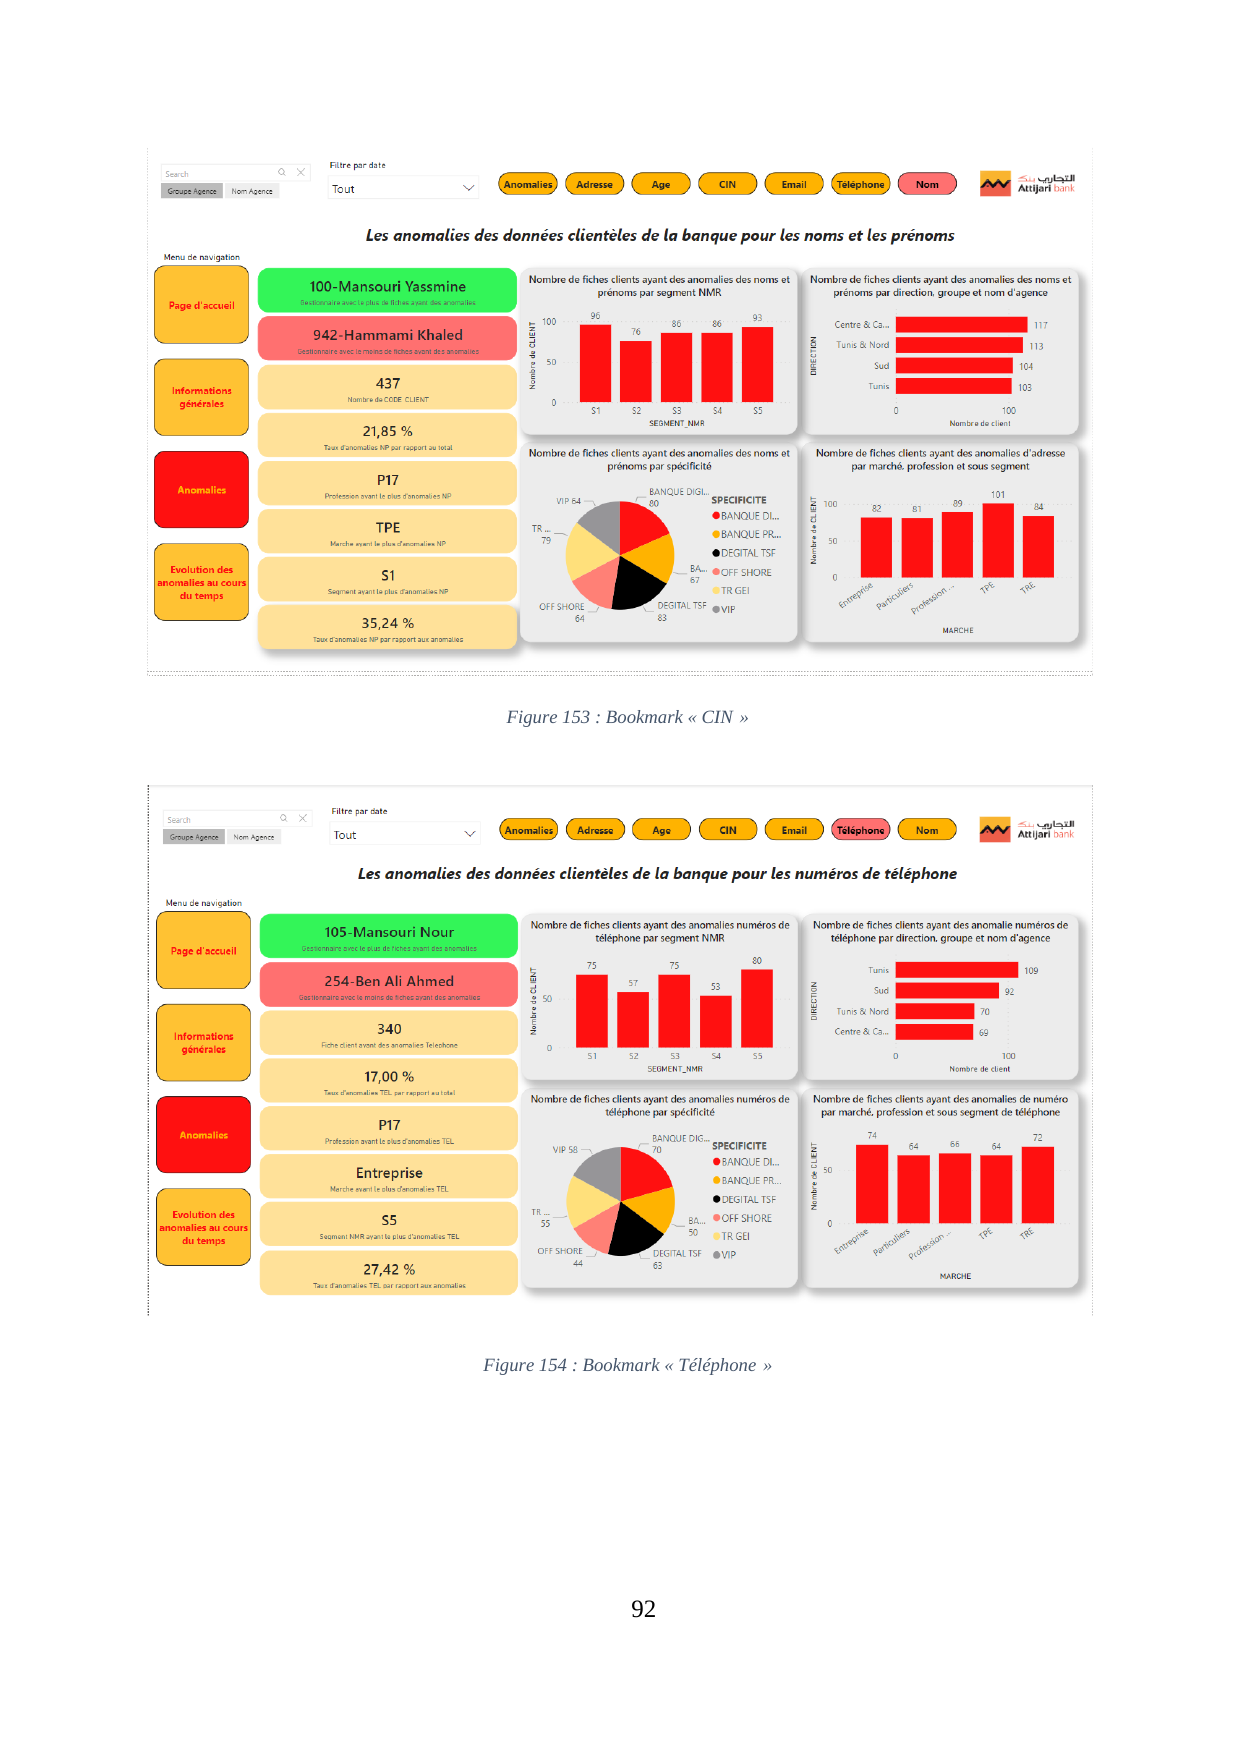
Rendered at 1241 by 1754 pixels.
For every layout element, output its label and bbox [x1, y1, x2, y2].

picture [147, 147, 1093, 676]
picture [147, 785, 1093, 1316]
